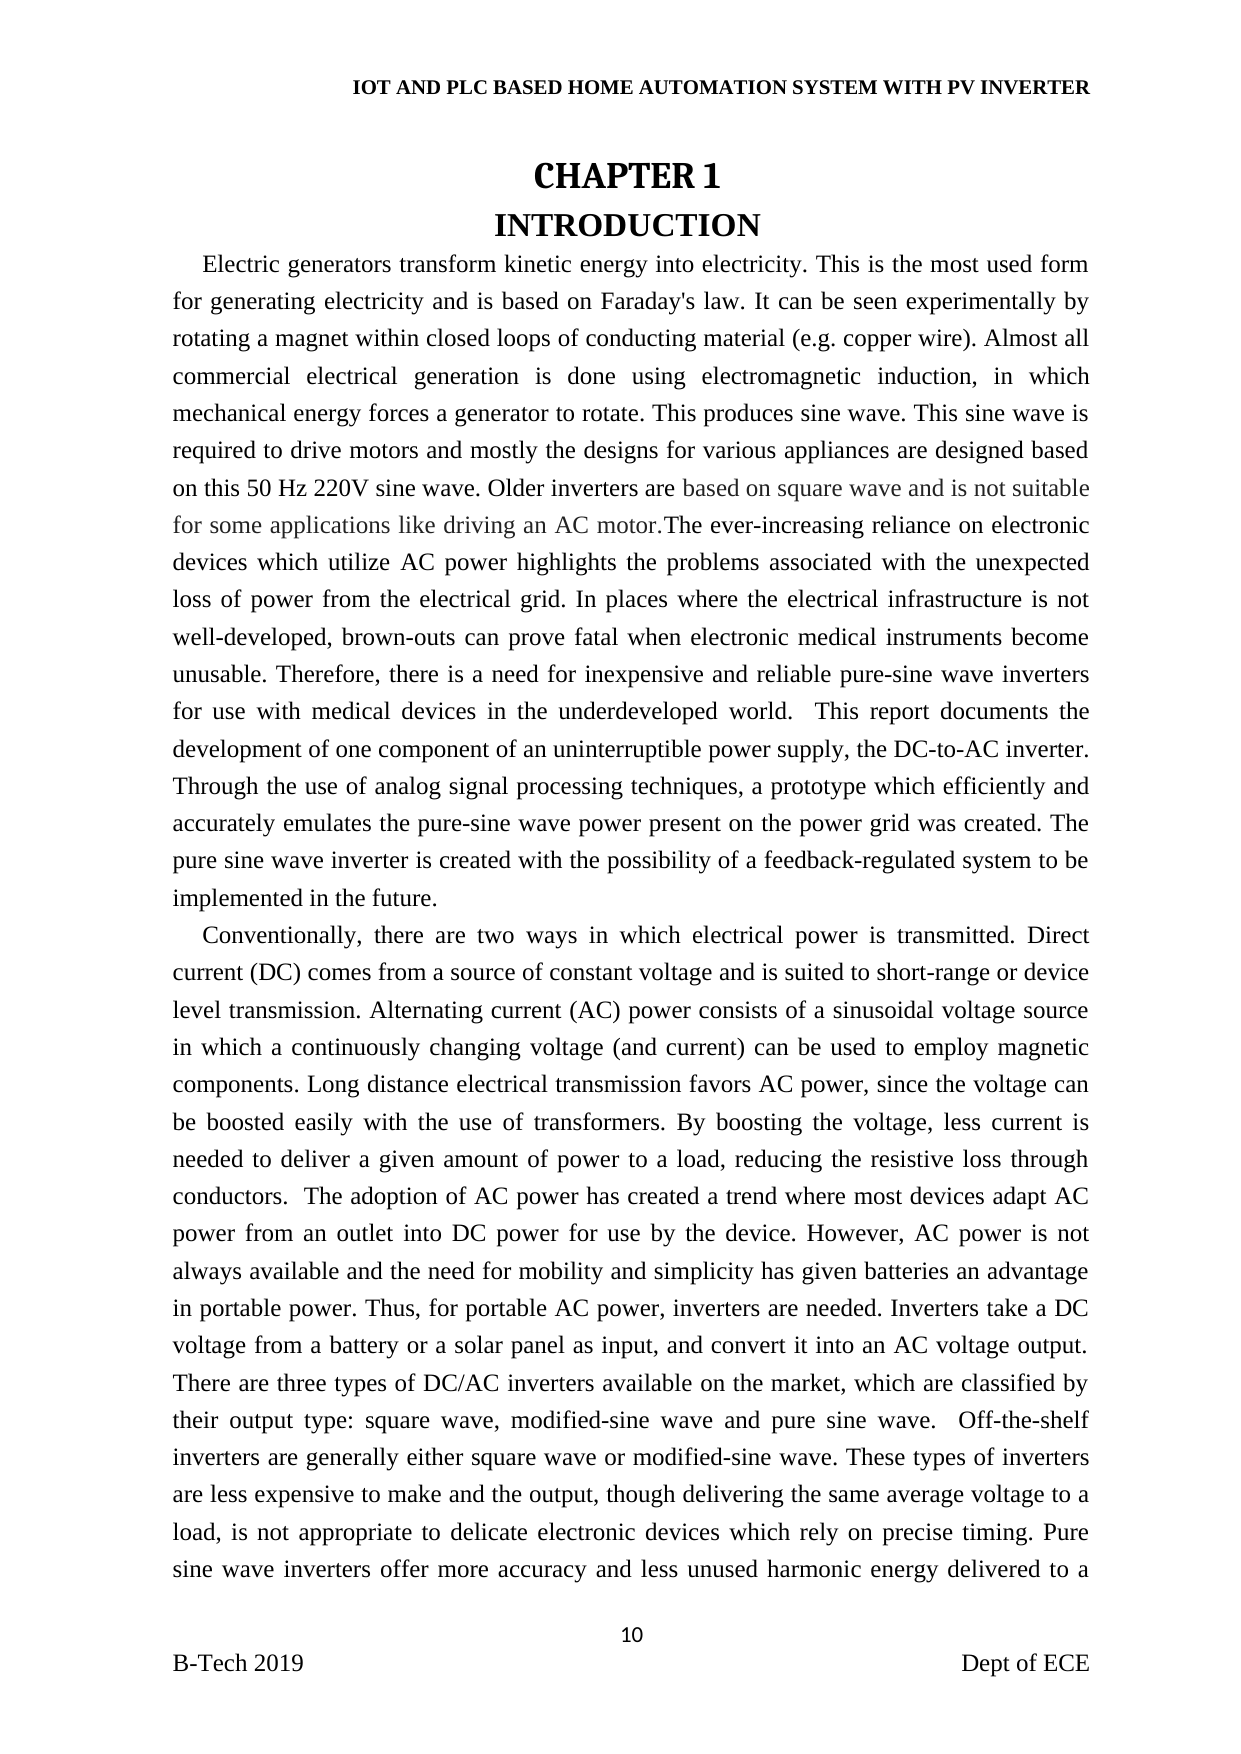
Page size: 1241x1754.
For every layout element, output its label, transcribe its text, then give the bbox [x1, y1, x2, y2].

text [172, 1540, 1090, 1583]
subtitle CHAPTER 1 [172, 155, 1082, 198]
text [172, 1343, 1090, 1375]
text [172, 1418, 1090, 1539]
text Electric generators transform kinetic energy into electricity. This is the most used form for generating electricity and is based on Faraday's law. It can be seen experimentally by rotating a magnet within closed loops of conducting material (e.g. copper wire). Almost all commercial electrical generation is done using electromagnetic induction, in which mechanical energy forces a generator to rotate. This produces sine wave. This sine wave is required to drive motors and mostly the designs for various appliances are designed based on this 50 Hz 220V sine wave. Older inverters are based on square wave and is not suitable for some applications like driving an AC motor.The ever-increasing reliance on electronic devices which utilize AC power highlights the problems associated with the unexpected loss of power from the electrical grid. In places where the electrical infrastructure is not well-developed, brown-outs can prove fatal when electronic medical instruments become unusable. Therefore, there is a need for inexpensive and reliable pure-sine wave inverters for use with medical devices in the underdeveloped world. This report documents the development of one component of an uninterruptible power supply, the DC-to-AC inverter. Through the use of analog signal processing techniques, a prototype which efficiently and accurately emulates the pure-sine wave power present on the power grid was created. The pure sine wave inverter is created with the possibility of a feedback-regulated system to be implemented in the future. [172, 249, 1090, 912]
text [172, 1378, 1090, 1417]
subtitle INTRODUCTION [172, 205, 1082, 243]
